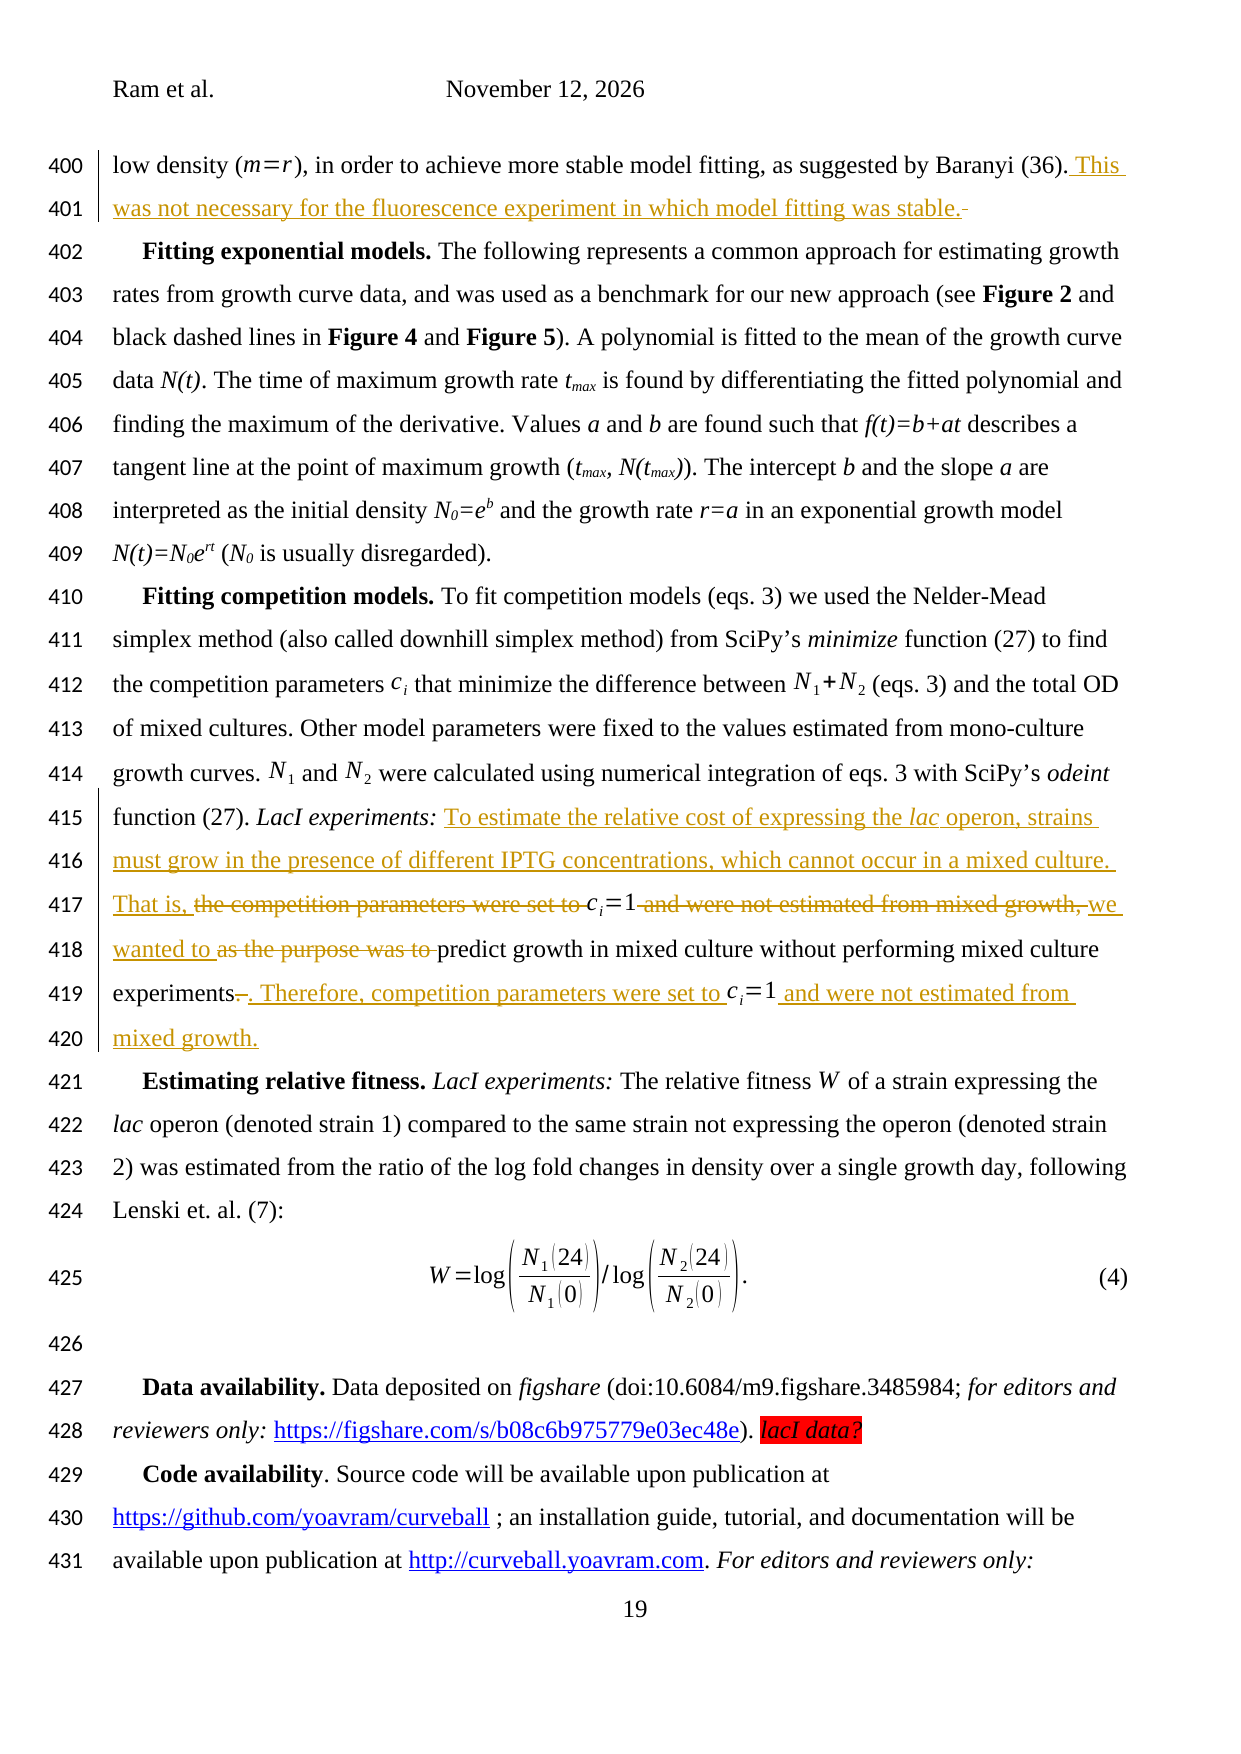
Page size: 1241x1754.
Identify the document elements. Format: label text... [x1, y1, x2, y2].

text (4) [112, 1238, 1128, 1315]
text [112, 1459, 1128, 1574]
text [112, 150, 1128, 222]
text Fitting exponential models. The following represents a common approach for estimating growth rates from growth curve data, and was used as a benchmark for our new approach (see Figure 2 and black dashed lines in Figure 4 and Figure 5). A polynomial is fitted to the mean of the growth curve data N(t). The time of maximum growth rate tmax is found by differentiating the fitted polynomial and finding the maximum of the derivative. Values a and b are found such that f(t)=b+at describes a tangent line at the point of maximum growth (tmax, N(tmax)). The intercept b and the slope a are interpreted as the initial density N0=eb and the growth rate r=a in an exponential growth model N(t)=N0ert (N0 is usually disregarded). [112, 236, 1128, 567]
text Data availability. Data deposited on figshare (doi:10.6084/m9.figshare.3485984; for editors and reviewers only: https://figshare.com/s/b08c6b975779e03ec48e). lacI data? [112, 1372, 1128, 1444]
text Estimating relative fitness. LacI experiments: The relative fitness of a strain expressing the lac operon (denoted strain 1) compared to the same strain not expressing the operon (denoted strain 2) was estimated from the ratio of the log fold changes in density over a single growth day, following Lenski et. al. (7): [112, 1066, 1128, 1224]
text Fitting competition models. To fit competition models (eqs. 3) we used the Nelder-Mead simplex method (also called downhill simplex method) from SciPy’s minimize function (27) to find the competition parameters that minimize the difference between (eqs. 3) and the total OD of mixed cultures. Other model parameters were fixed to the values estimated from mono-culture growth curves. and were calculated using numerical integration of eqs. 3 with SciPy’s odeint function (27). LacI experiments: predict growth in mixed culture without performing mixed culture experiments [112, 581, 1128, 1052]
